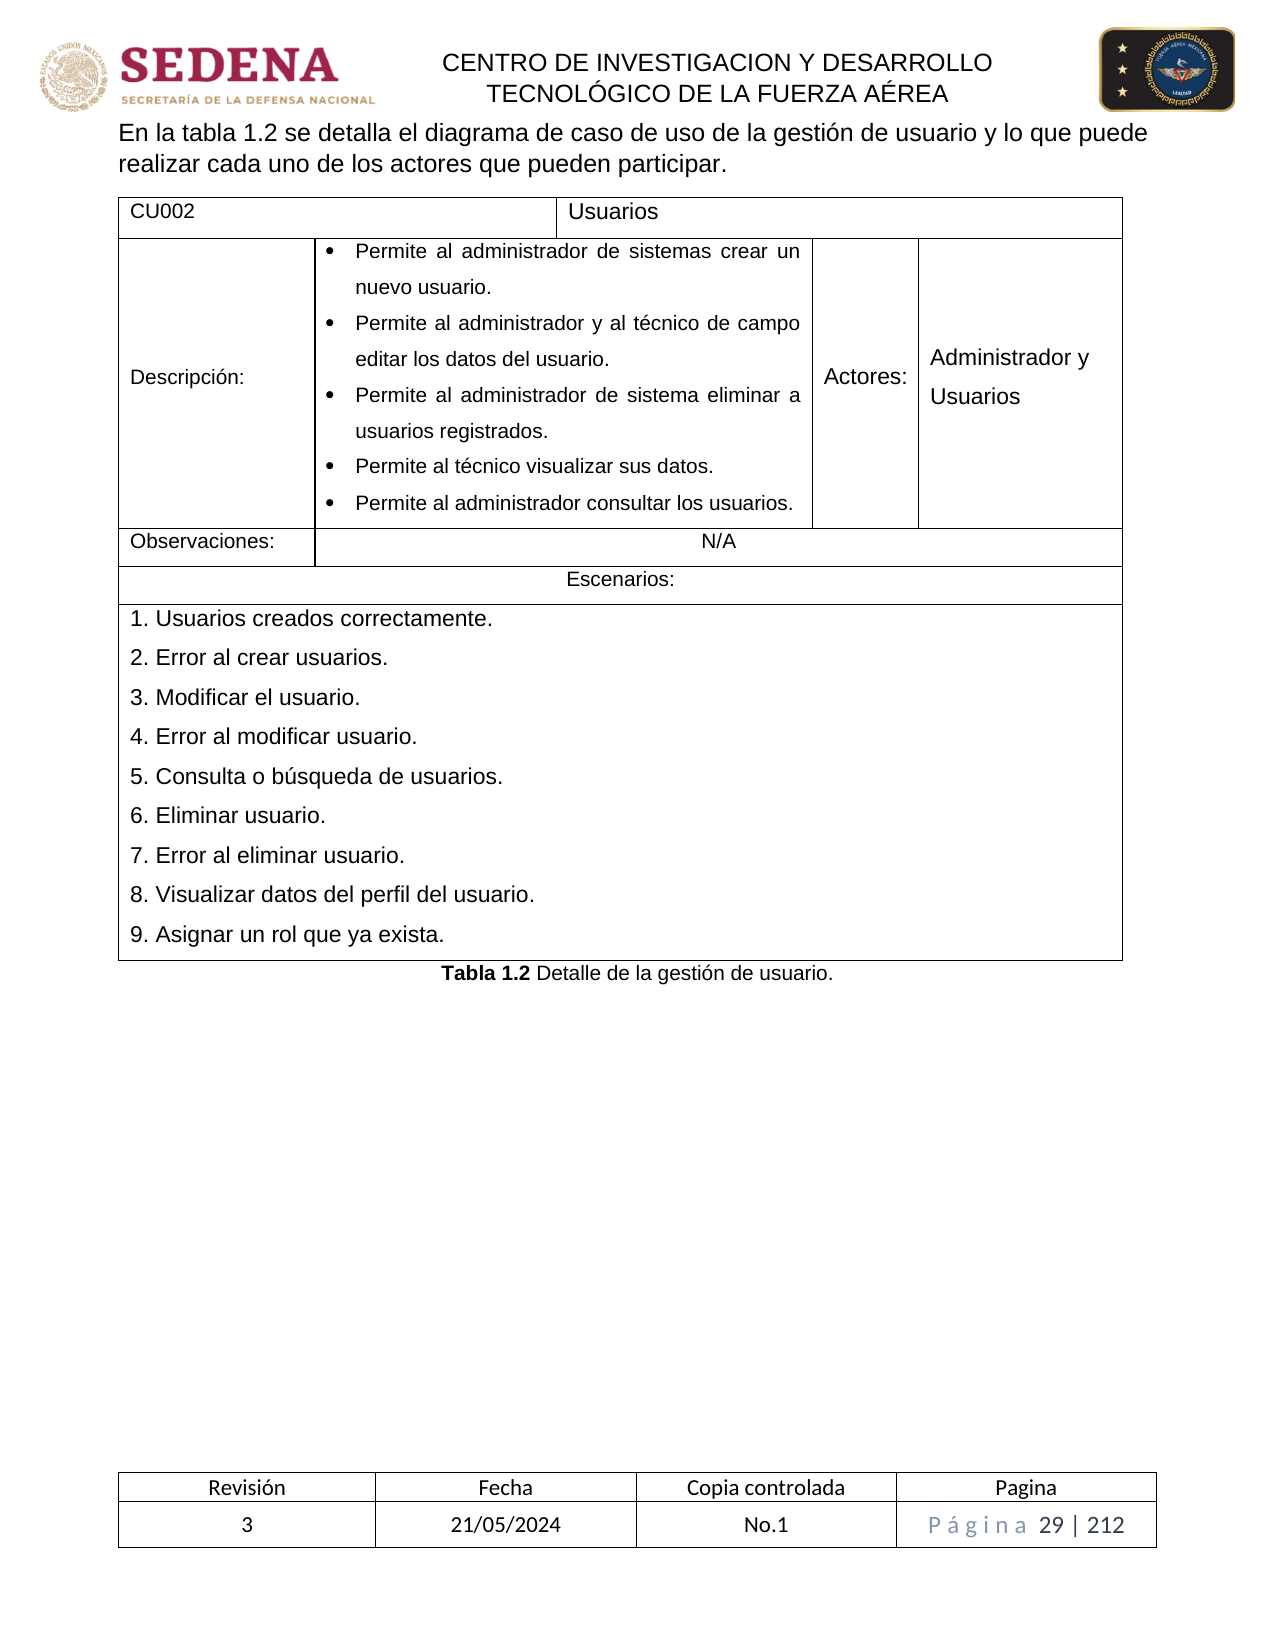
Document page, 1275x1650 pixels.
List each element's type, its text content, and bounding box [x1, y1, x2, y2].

text En la tabla 1.2 se detalla el diagrama de caso de uso de la gestión de usuario y lo que puede realizar cada uno de los actores que pueden participar. [118, 118, 1157, 178]
table_cell N/A [316, 529, 1122, 566]
text Tabla 1.2 Detalle de la gestión de usuario. [118, 961, 1157, 985]
picture [39, 27, 1236, 112]
table_cell Descripción: [119, 239, 314, 528]
table_header Usuarios [557, 198, 1122, 237]
table_header CU002 [119, 198, 556, 237]
table_cell Administrador y Usuarios [919, 239, 1122, 528]
table_cell Permite al administrador de sistemas crear un nuevo usuario. Permite al administrador y al técnico de campo editar los datos del usuario. Permite al administrador de sistema eliminar a usuarios registrados. Permite al técnico visualizar sus datos. Permite al administrador consultar los usuarios. [316, 239, 812, 528]
table_cell Observaciones: [119, 529, 314, 566]
table_cell Escenarios: [119, 567, 1122, 604]
table_cell Actores: [813, 239, 918, 528]
table_cell 1. Usuarios creados correctamente. 2. Error al crear usuarios. 3. Modificar el usuario. 4. Error al modificar usuario. 5. Consulta o búsqueda de usuarios. 6. Eliminar usuario. 7. Error al eliminar usuario. 8. Visualizar datos del perfil del usuario. 9. Asignar un rol que ya exista. [119, 605, 1122, 960]
